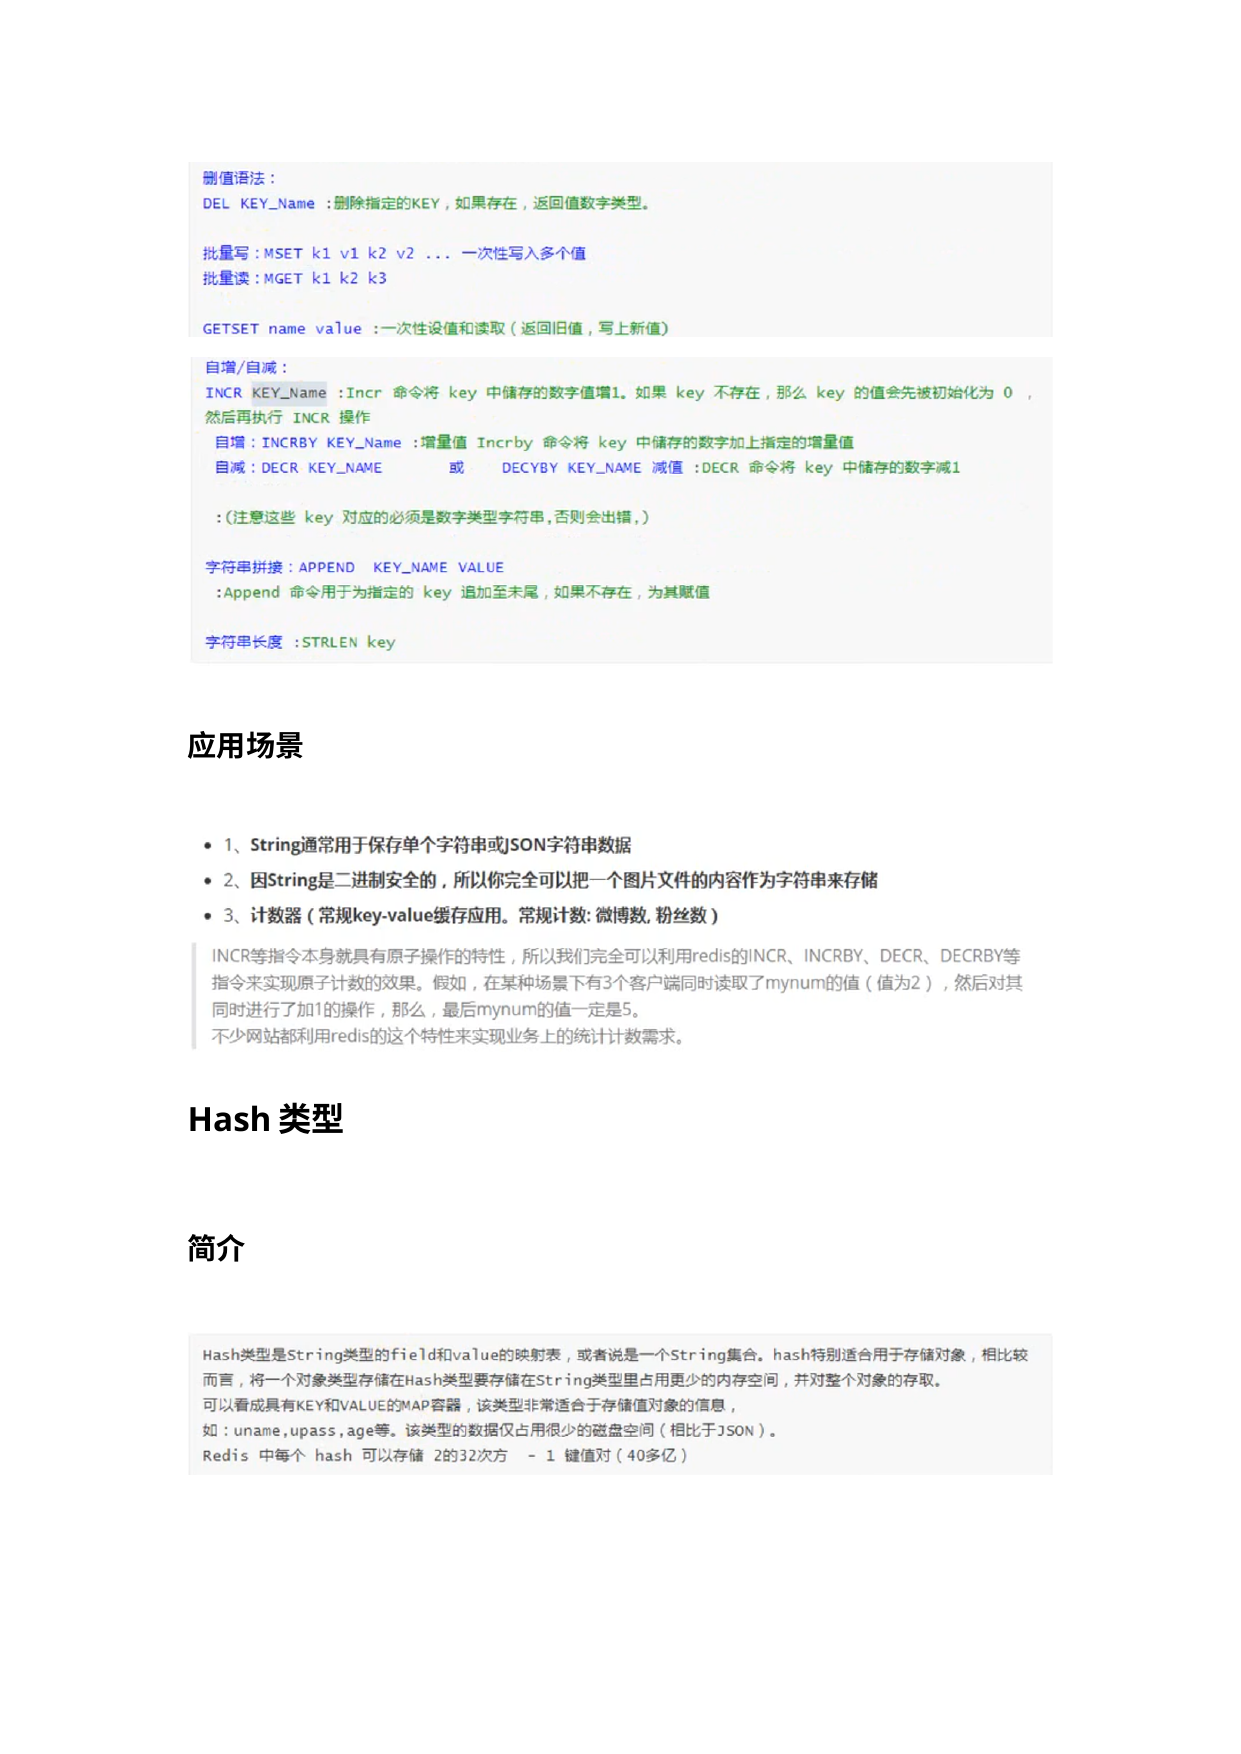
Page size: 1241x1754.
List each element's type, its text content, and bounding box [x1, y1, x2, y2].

picture [187, 162, 1053, 337]
picture [187, 830, 1053, 1052]
subtitle 应用场景 [187, 711, 1053, 776]
subtitle 简介 [187, 1214, 1053, 1279]
picture [187, 1332, 1053, 1475]
subtitle Hash类型 [187, 1084, 1053, 1149]
picture [187, 357, 1053, 666]
